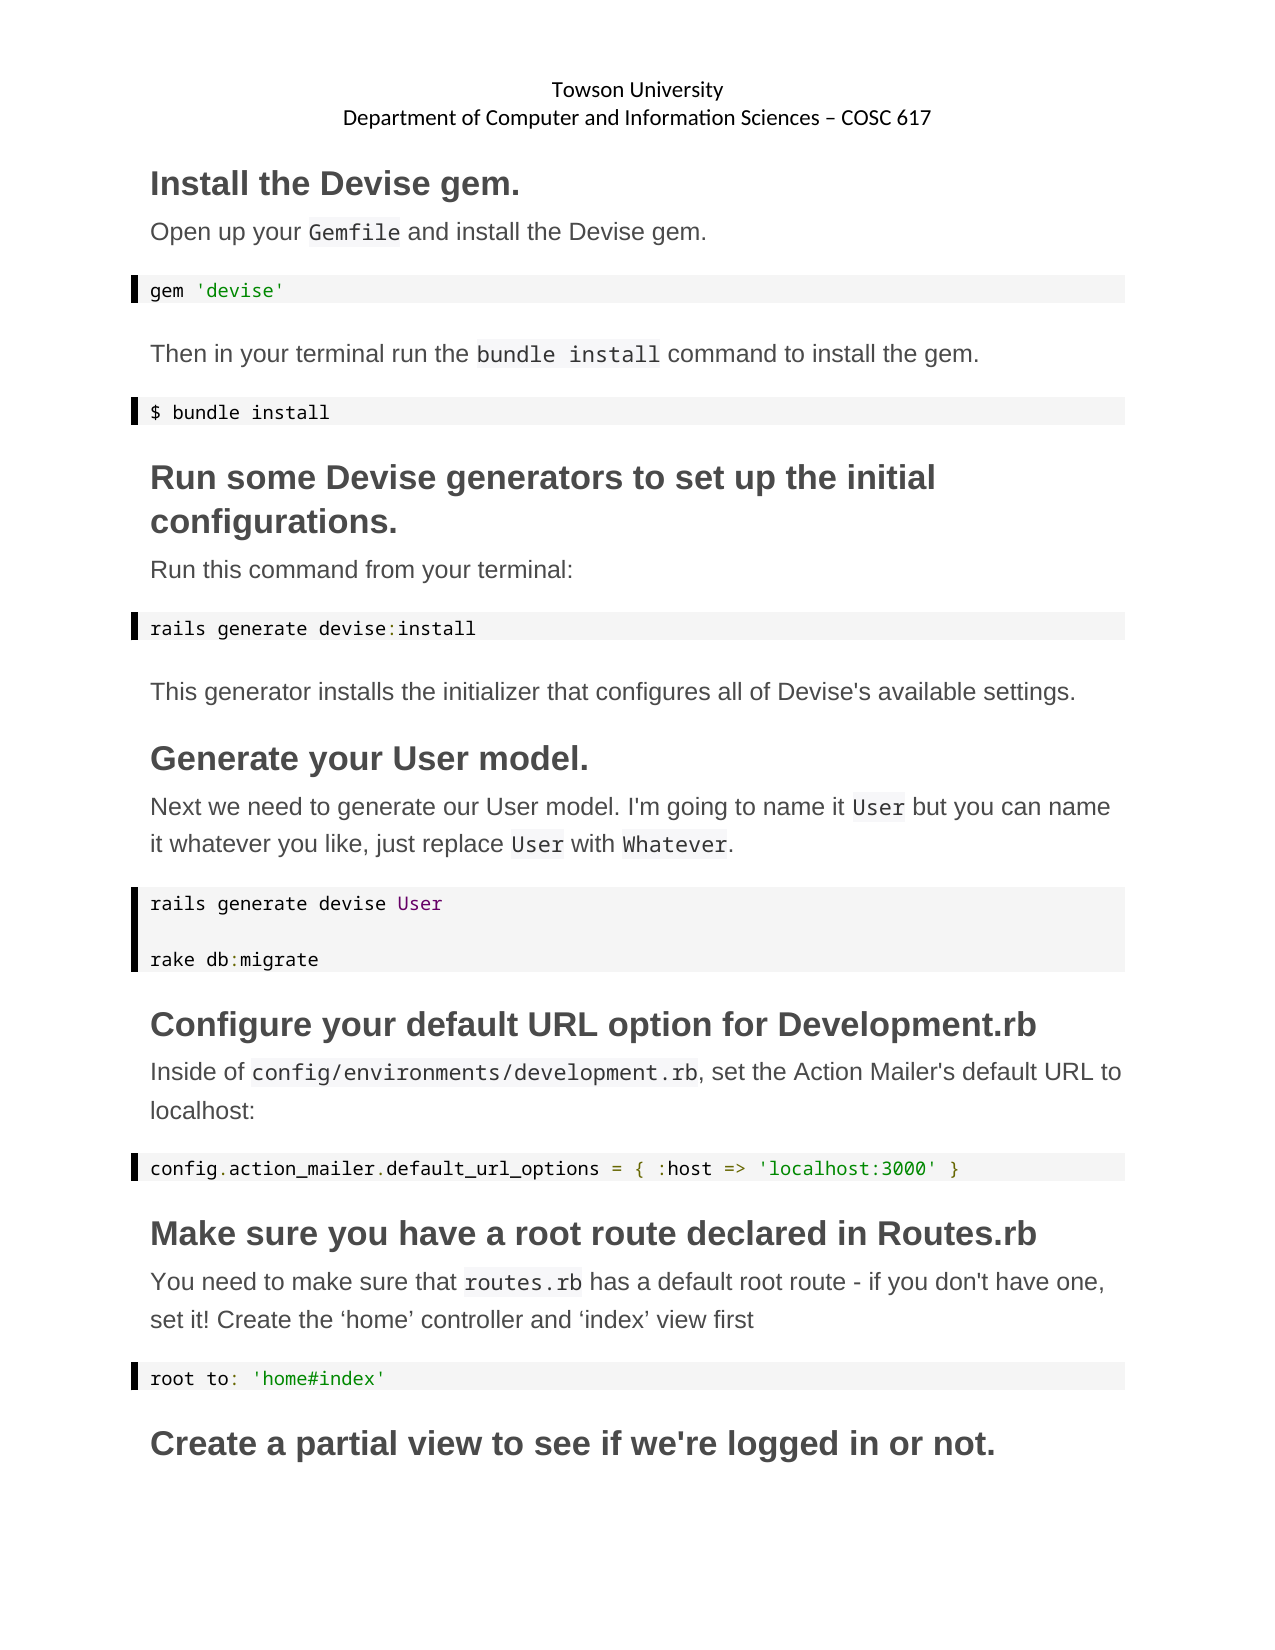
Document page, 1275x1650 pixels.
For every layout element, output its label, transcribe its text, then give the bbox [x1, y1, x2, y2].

text Create a partial view to see if we're logged in or not. [150, 1418, 1125, 1462]
text $ bundle install [138, 397, 1125, 425]
text rake db:migrate [138, 943, 1125, 972]
text gem 'devise' [138, 275, 1125, 303]
text config.action_mailer.default_url_options = { :host => 'localhost:3000' } [138, 1153, 1125, 1181]
text root to: 'home#index' [138, 1362, 1125, 1390]
text You need to make sure that routes.rb has a default root route - if you don't have one, set it! Create the ‘home’ controller and ‘index’ view first [150, 1259, 1125, 1334]
text Make sure you have a root route declared in Routes.rb [150, 1209, 1125, 1253]
text Then in your terminal run the bundle install command to install the gem. [150, 331, 1125, 368]
text Install the Devise gem. [150, 159, 1125, 203]
text rails generate devise User [138, 887, 1125, 915]
text Run some Devise generators to set up the initial configurations. [150, 453, 1125, 540]
text Next we need to generate our User model. I'm going to name it User but you can name it whatever you like, just replace User with Whatever. [150, 784, 1125, 859]
text Open up your Gemfile and install the Devise gem. [150, 209, 1125, 247]
text Configure your default URL option for Development.rb [150, 1000, 1125, 1043]
text Generate your User model. [150, 734, 1125, 778]
text This generator installs the initializer that configures all of Devise's available settings. [150, 668, 1125, 706]
text Inside of config/environments/development.rb, set the Action Mailer's default URL to localhost: [150, 1050, 1125, 1125]
text rails generate devise:install [138, 612, 1125, 640]
text Run this command from your terminal: [150, 547, 1125, 584]
